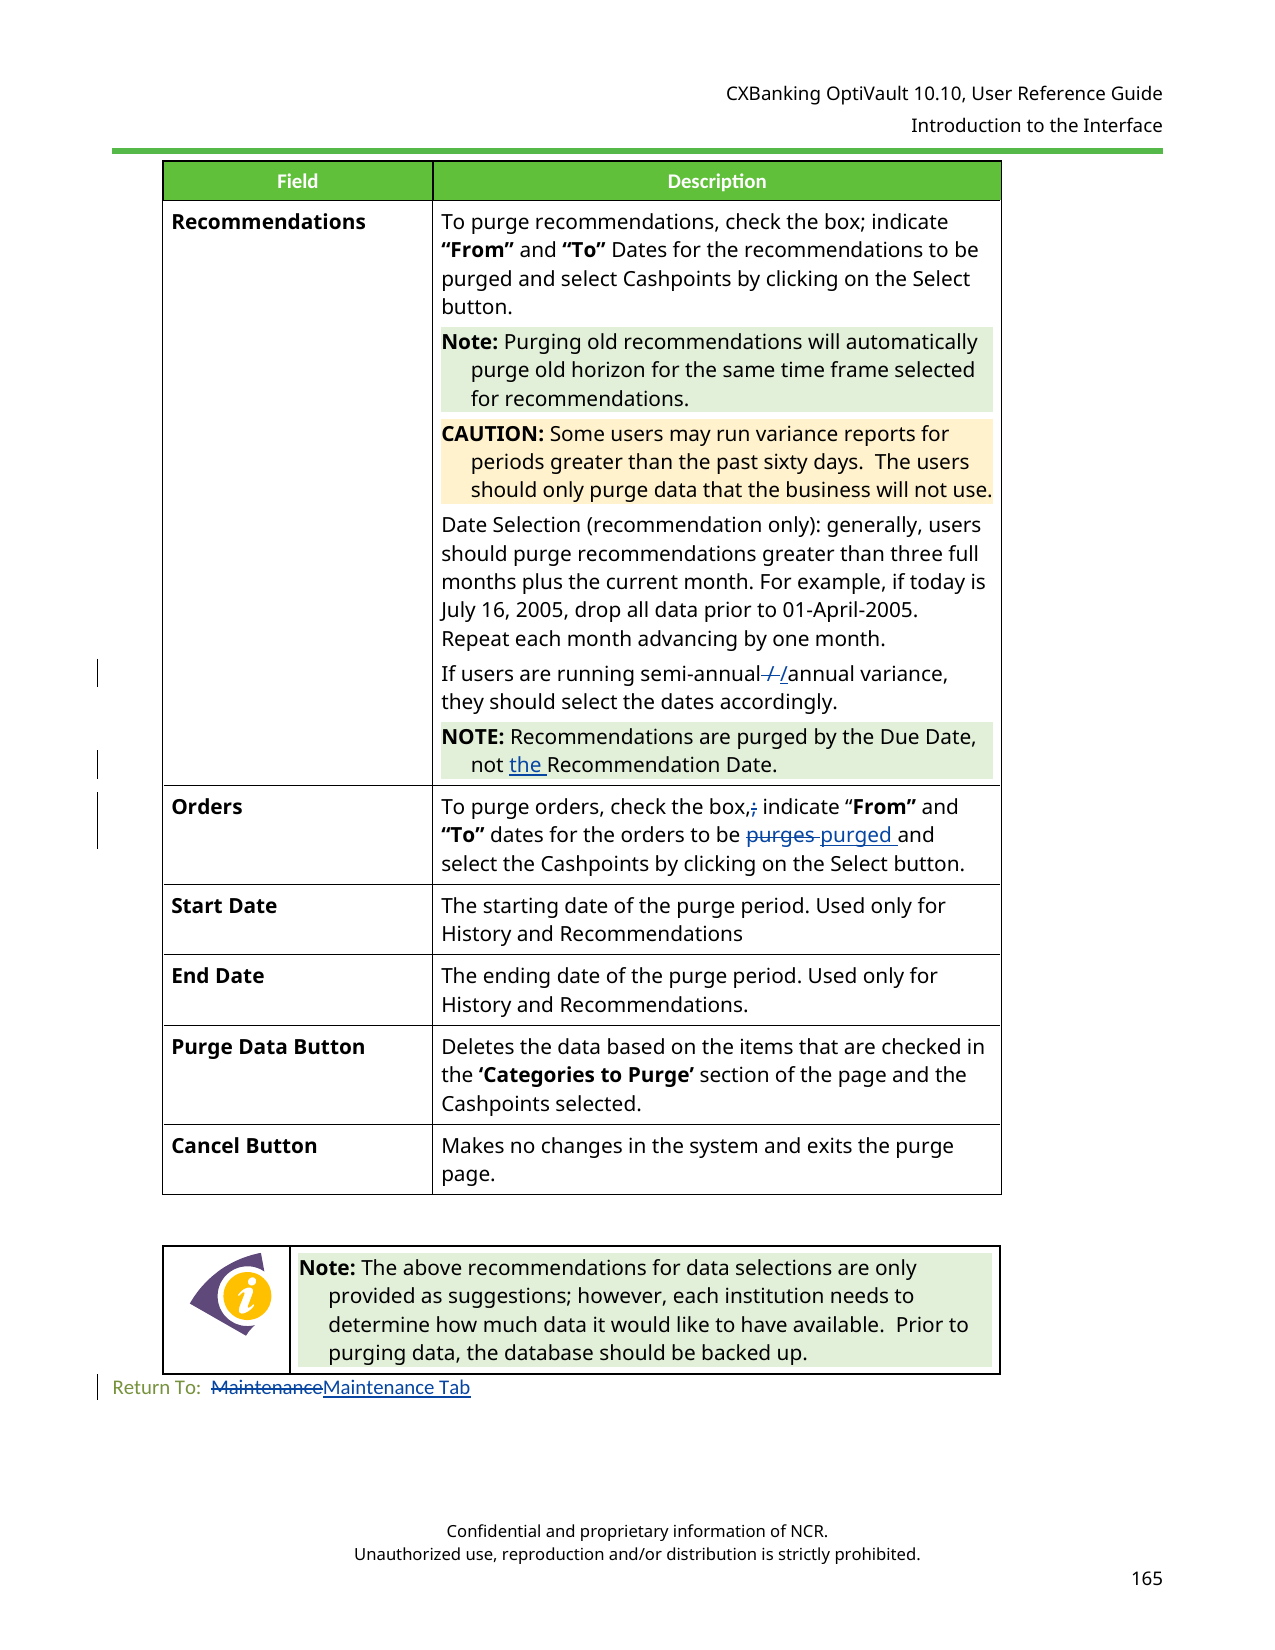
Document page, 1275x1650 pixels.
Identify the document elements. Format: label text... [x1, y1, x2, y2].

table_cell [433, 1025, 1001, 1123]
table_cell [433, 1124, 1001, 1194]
text Return To: [112, 1374, 1163, 1400]
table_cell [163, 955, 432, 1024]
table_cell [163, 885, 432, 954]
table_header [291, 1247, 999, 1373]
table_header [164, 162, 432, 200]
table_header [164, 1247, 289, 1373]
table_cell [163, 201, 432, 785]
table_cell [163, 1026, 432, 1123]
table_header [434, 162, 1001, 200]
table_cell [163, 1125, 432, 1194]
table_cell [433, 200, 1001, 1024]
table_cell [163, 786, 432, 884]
